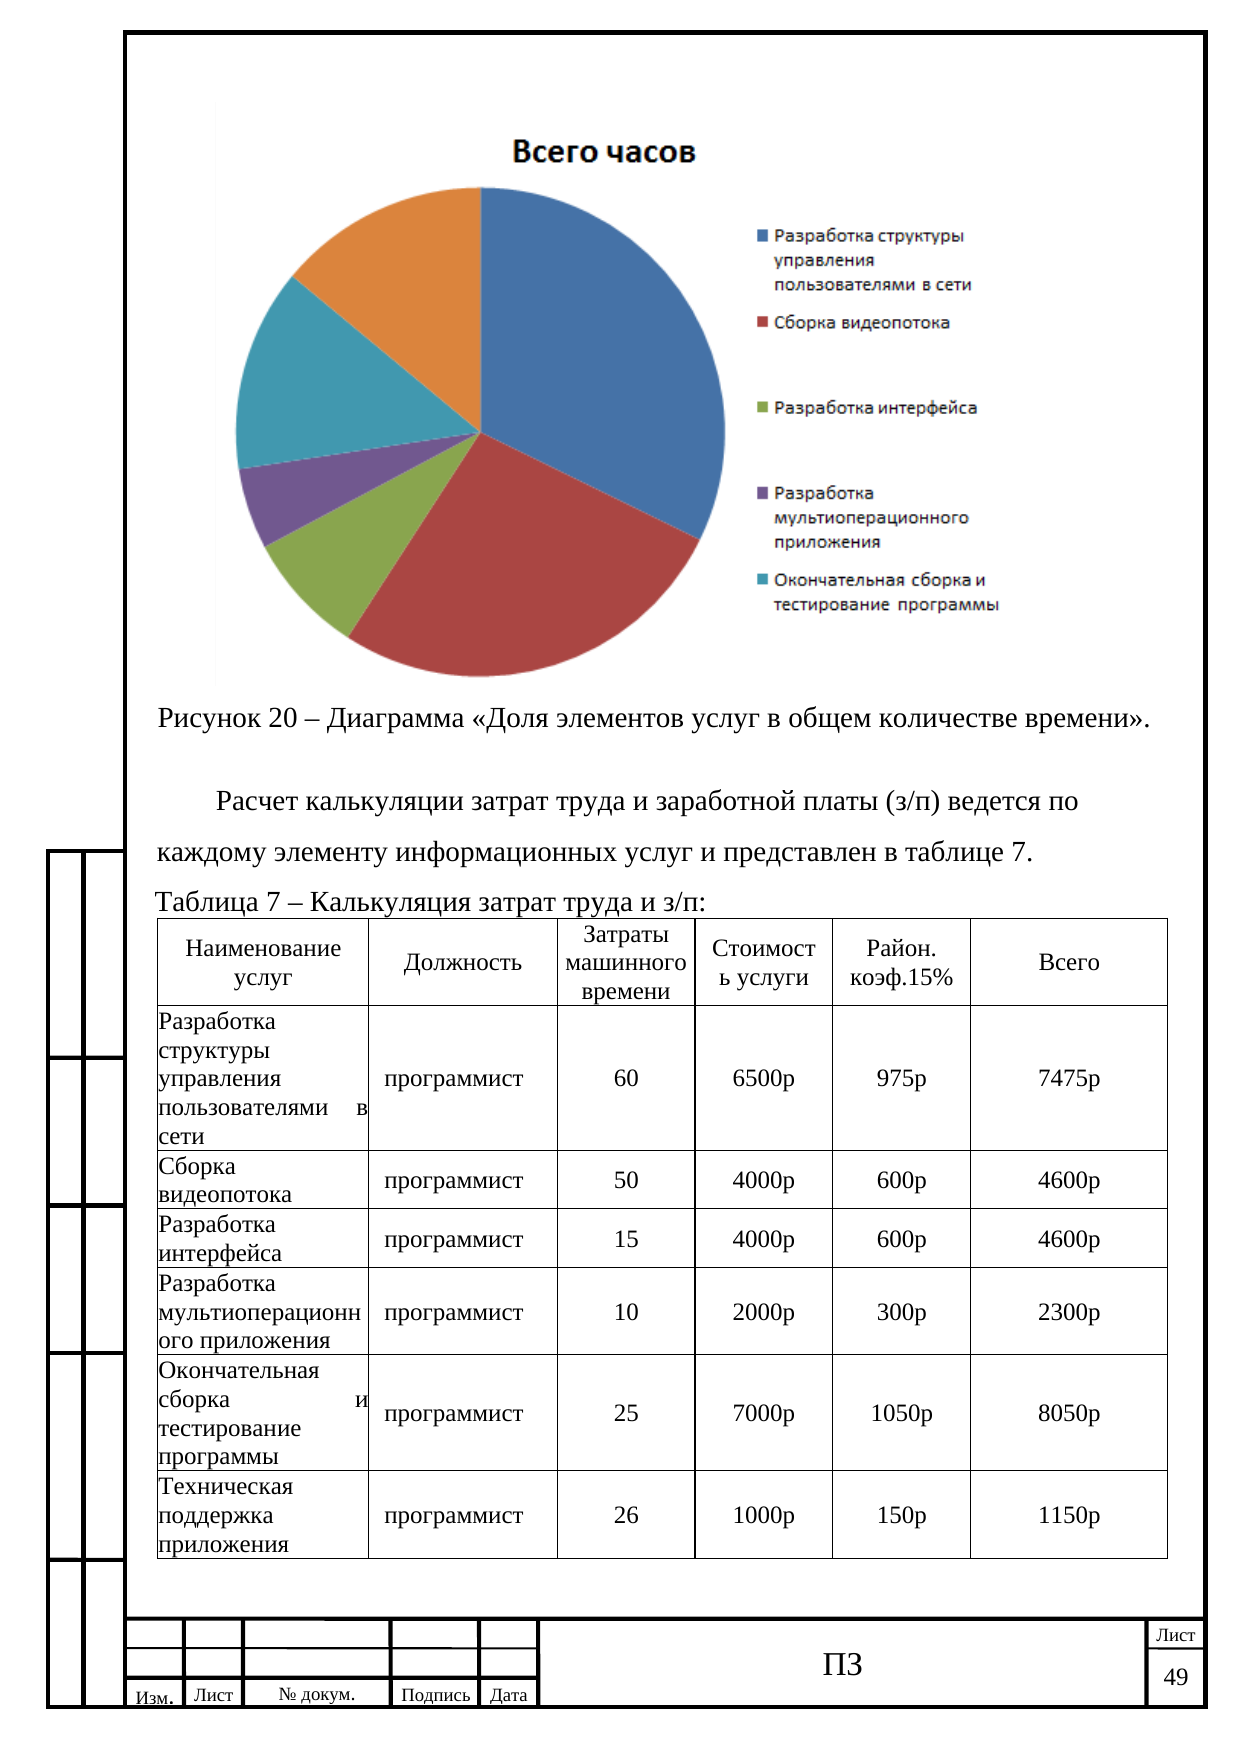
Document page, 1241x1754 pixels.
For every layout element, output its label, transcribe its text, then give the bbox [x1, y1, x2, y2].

table_cell программист [369, 1355, 557, 1470]
table_header Затраты машинного времени [558, 919, 694, 1005]
table_cell Сборка видеопотока [158, 1151, 368, 1208]
table_cell 300р [833, 1268, 970, 1354]
table_header Всего [971, 919, 1167, 1005]
table_cell 60 [558, 1006, 694, 1150]
table_cell 600р [833, 1151, 970, 1208]
table_cell программист [369, 1006, 557, 1150]
table_cell программист [369, 1471, 557, 1557]
table_cell 1050р [833, 1355, 970, 1470]
table_cell 1150р [971, 1471, 1167, 1557]
table_cell Разработка интерфейса [158, 1209, 368, 1267]
table_cell 7000р [696, 1355, 832, 1470]
table_cell 2000р [696, 1268, 832, 1354]
table_cell программист [369, 1268, 557, 1354]
table_cell 150р [833, 1471, 970, 1557]
text Таблица 7 – Калькуляция затрат труда и з/п: [142, 884, 1134, 918]
table_cell 4600р [971, 1209, 1167, 1267]
table_cell 1000р [696, 1471, 832, 1557]
table_cell 975р [833, 1006, 970, 1150]
table_cell Окончательная сборка и тестирование программы [158, 1355, 368, 1470]
table_cell 15 [558, 1209, 694, 1267]
table_cell 600р [833, 1209, 970, 1267]
table_cell Разработка мультиоперационного приложения [158, 1268, 368, 1354]
table_cell Разработка структуры управления пользователями в сети [158, 1006, 368, 1150]
table_cell 7475р [971, 1006, 1167, 1150]
text Рисунок 20 – Диаграмма «Доля элементов услуг в общем количестве времени». [142, 700, 1152, 733]
table_cell 26 [558, 1471, 694, 1557]
table_header Должность [369, 919, 557, 1005]
table_header Наименование услуг [158, 919, 368, 1005]
table_header Стоимость услуги [696, 919, 832, 1005]
table_header Район. коэф.15% [833, 919, 970, 1005]
table_cell Техническая поддержка приложения [158, 1471, 368, 1557]
table_cell 4000р [696, 1209, 832, 1267]
table_cell 50 [558, 1151, 694, 1208]
table_cell 8050р [971, 1355, 1167, 1470]
table_cell программист [369, 1151, 557, 1208]
table_cell программист [369, 1209, 557, 1267]
table_cell 2300р [971, 1268, 1167, 1354]
table_cell 6500р [696, 1006, 832, 1150]
table_cell 10 [558, 1268, 694, 1354]
table_cell 4600р [971, 1151, 1167, 1208]
table_cell 4000р [696, 1151, 832, 1208]
table_cell 25 [558, 1355, 694, 1470]
picture [215, 102, 1001, 686]
text Расчет калькуляции затрат труда и заработной платы (з/п) ведется по каждому элементу информационных услуг и представлен в таблице 7. [157, 783, 1193, 867]
